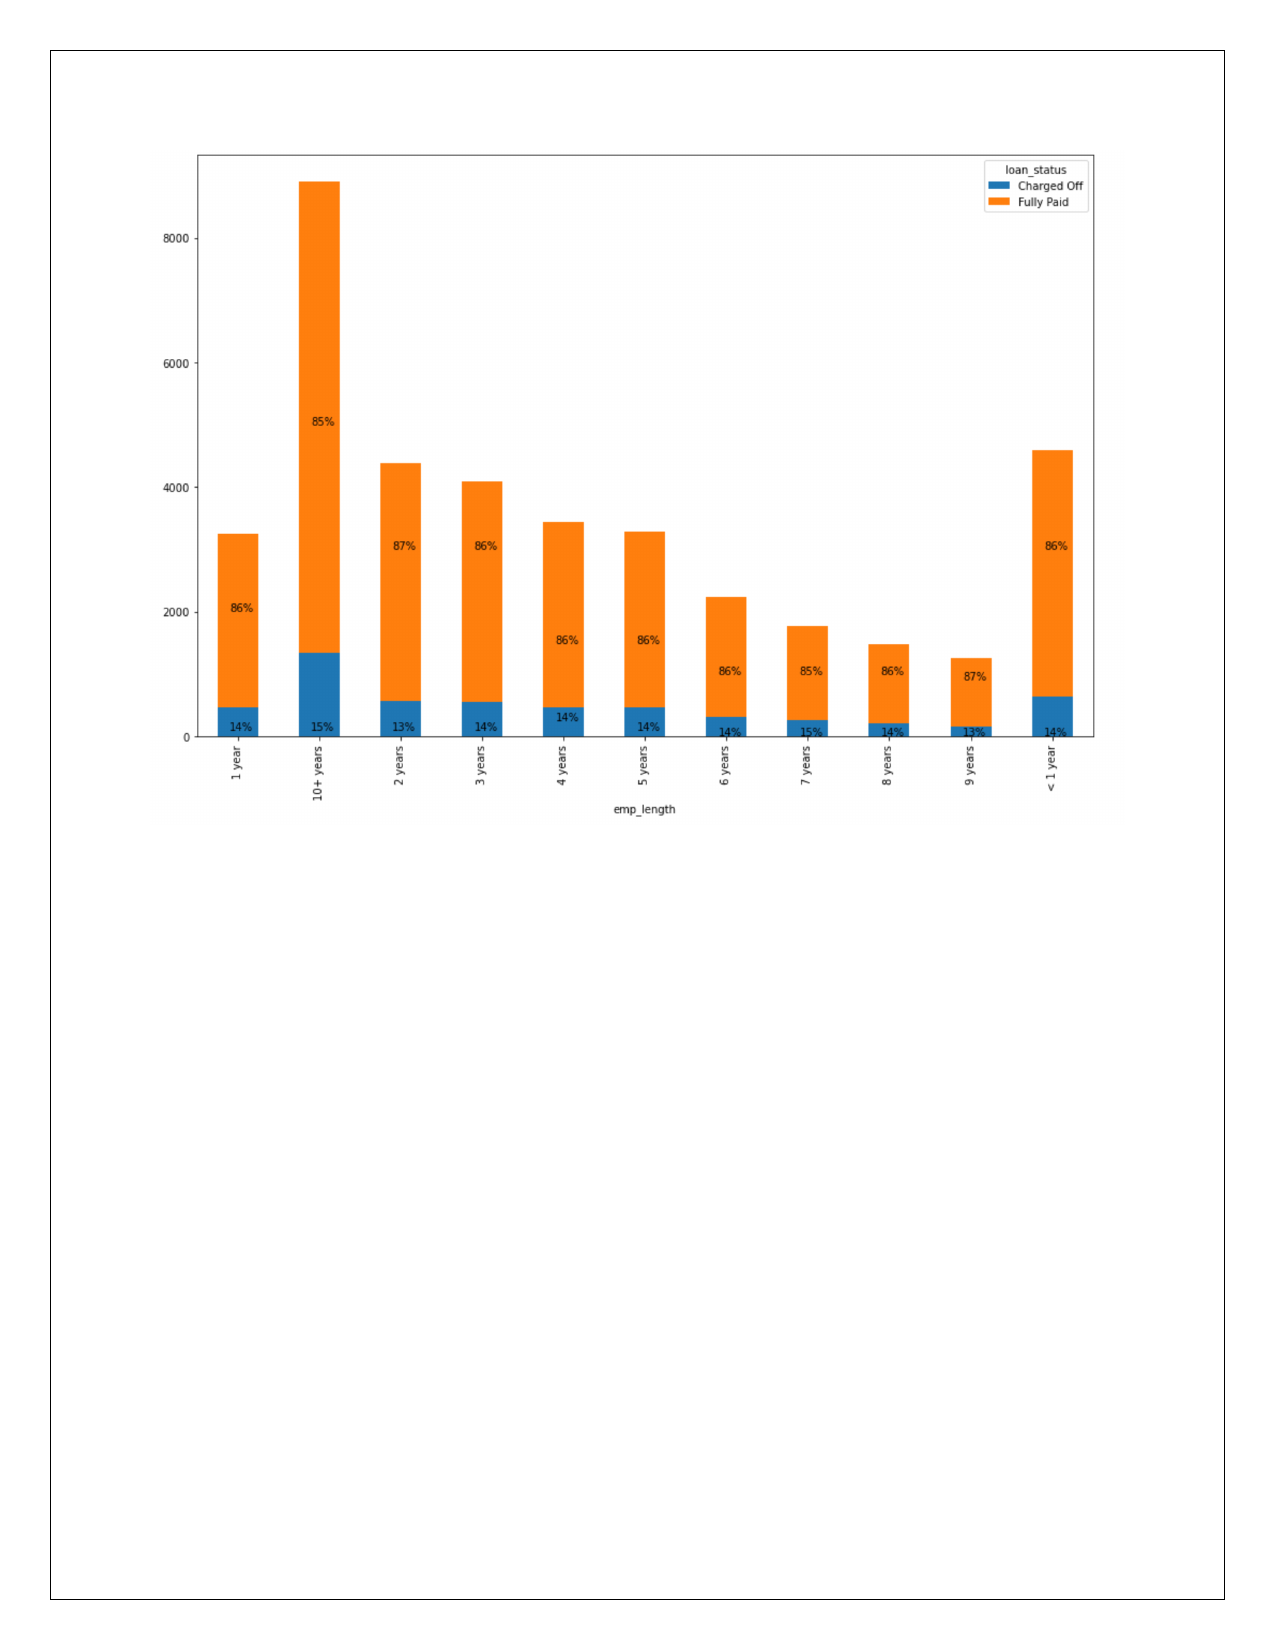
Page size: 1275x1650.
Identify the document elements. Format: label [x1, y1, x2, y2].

picture [150, 150, 1125, 825]
